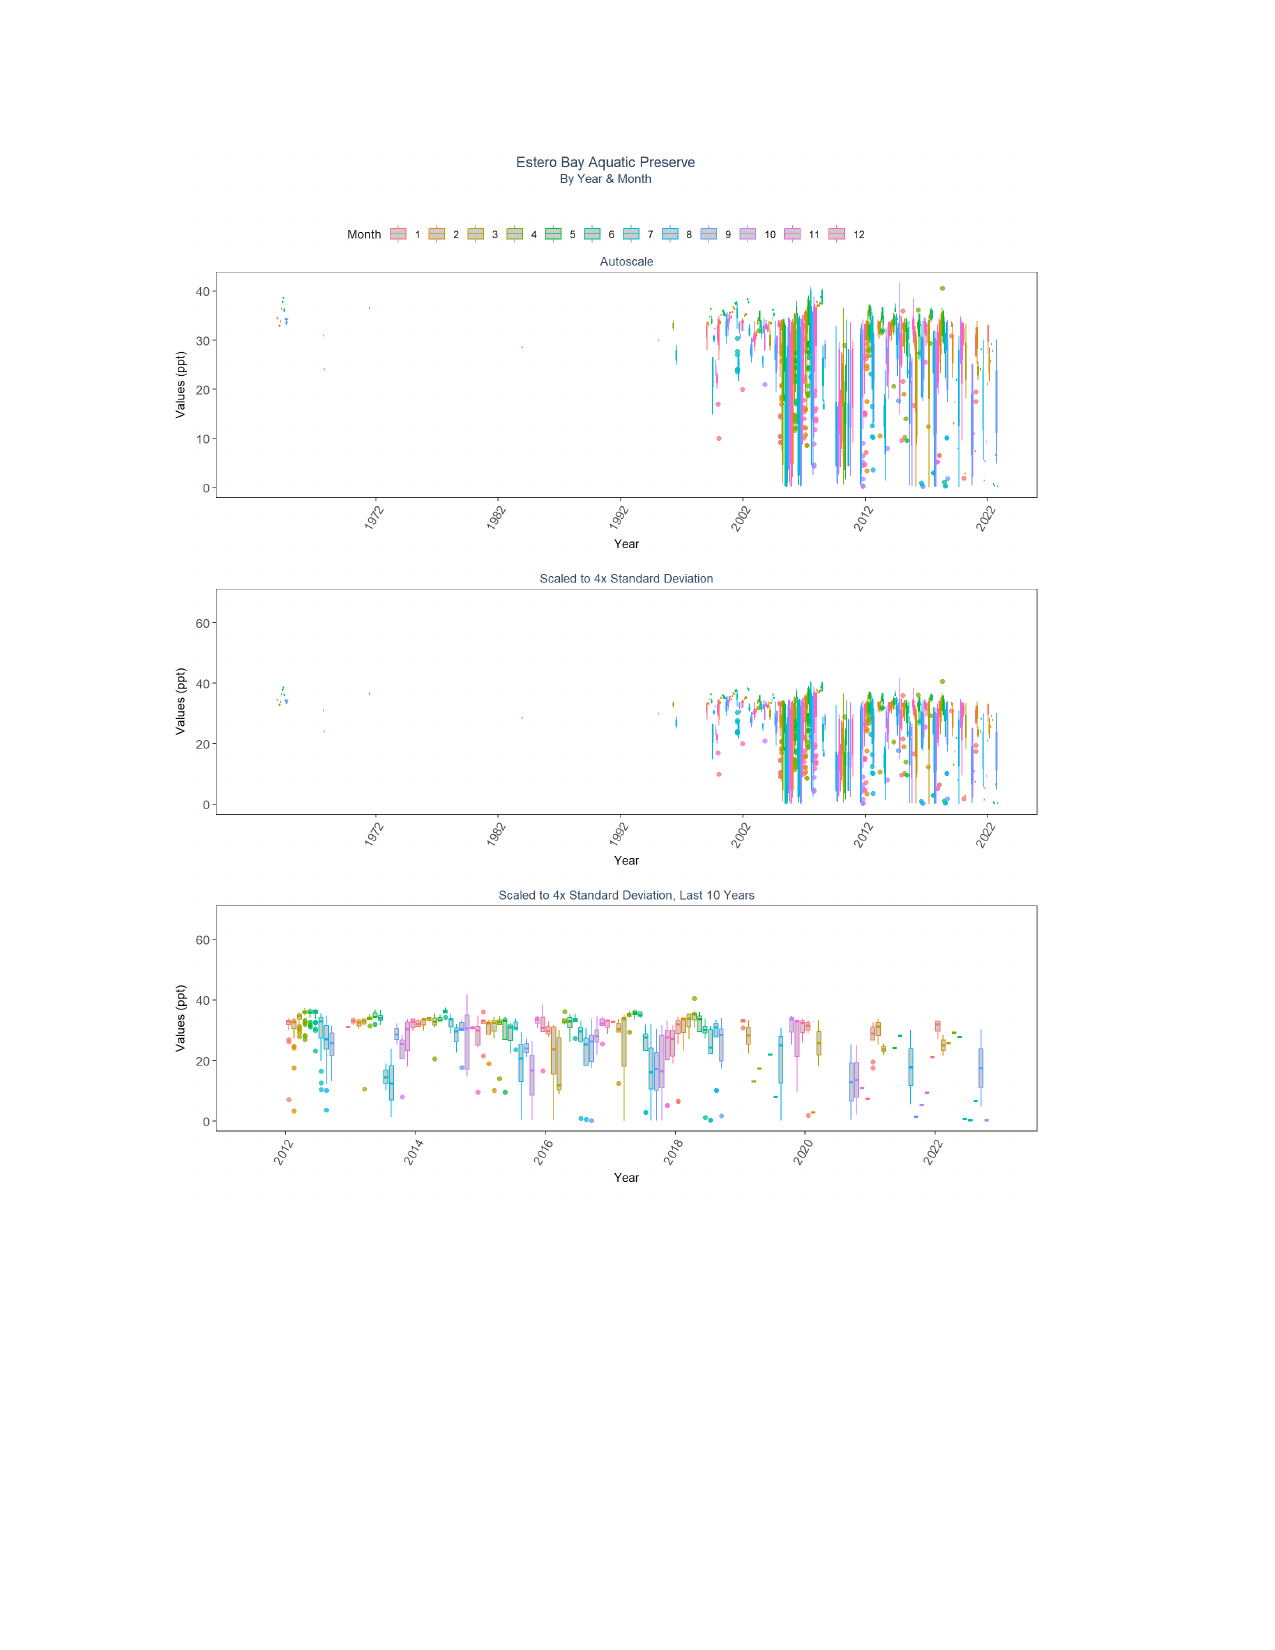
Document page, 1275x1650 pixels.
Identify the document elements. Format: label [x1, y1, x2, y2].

picture [168, 150, 1044, 1200]
